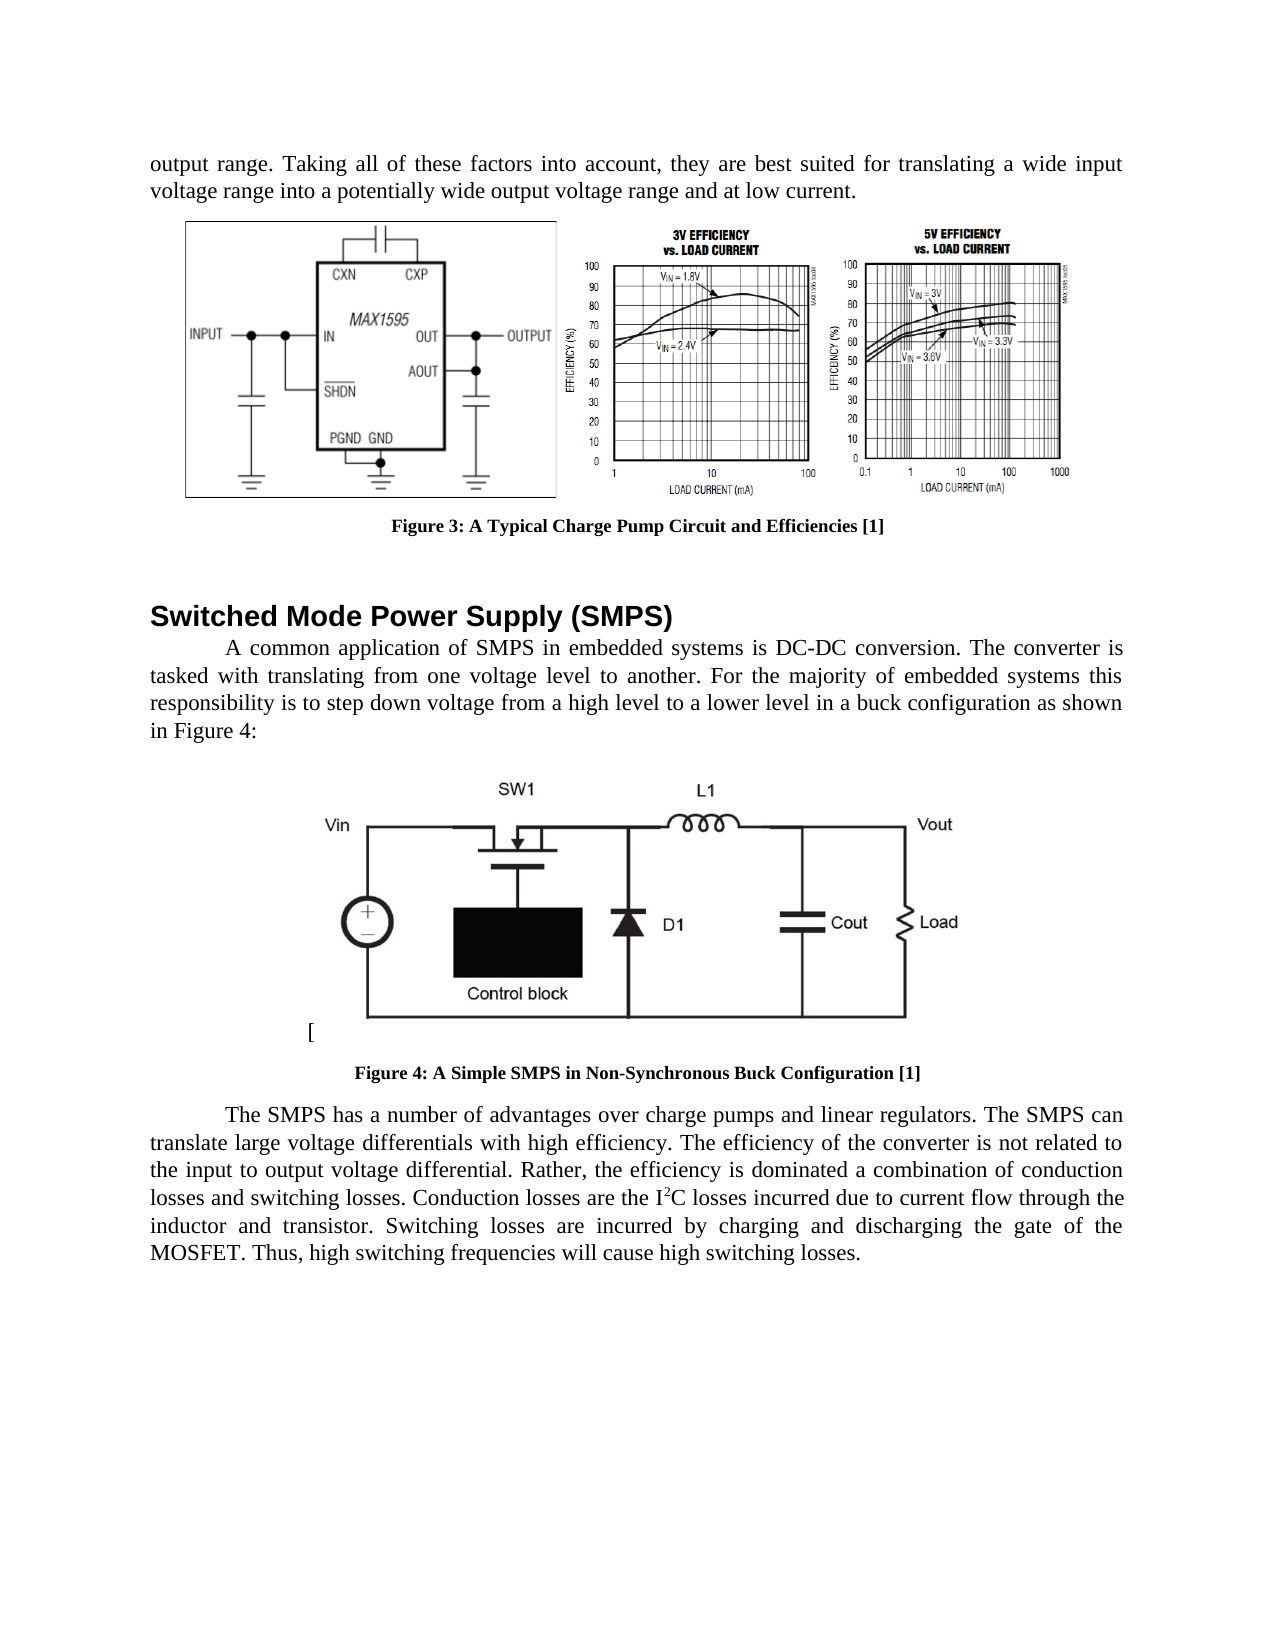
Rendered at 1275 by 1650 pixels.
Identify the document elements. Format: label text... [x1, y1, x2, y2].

text The SMPS has a number of advantages over charge pumps and linear regulators. The SMPS can translate large voltage differentials with high efficiency. The efficiency of the converter is not related to the input to output voltage differential. Rather, the efficiency is dominated a combination of conduction losses and switching losses. Conduction losses are the I2C losses incurred due to current flow through the inductor and transistor. Switching losses are incurred by charging and discharging the gate of the MOSFET. Thus, high switching frequencies will cause high switching losses. [150, 1101, 1125, 1266]
picture [315, 761, 968, 1040]
picture [185, 221, 1090, 498]
text A common application of SMPS in embedded systems is DC-DC conversion. The converter is tasked with translating from one voltage level to another. For the majority of embedded systems this responsibility is to step down voltage from a high level to a lower level in a buck configuration as shown in Figure 1: [150, 634, 1125, 743]
text Figure : A Simple SMPS in Non-Synchronous Buck Configuration [150, 1062, 1125, 1084]
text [150, 150, 1125, 204]
text Figure : A Typical Charge Pump Circuit and Efficiencies [150, 515, 1125, 537]
subtitle Switched Mode Power Supply (SMPS) [150, 599, 1125, 632]
